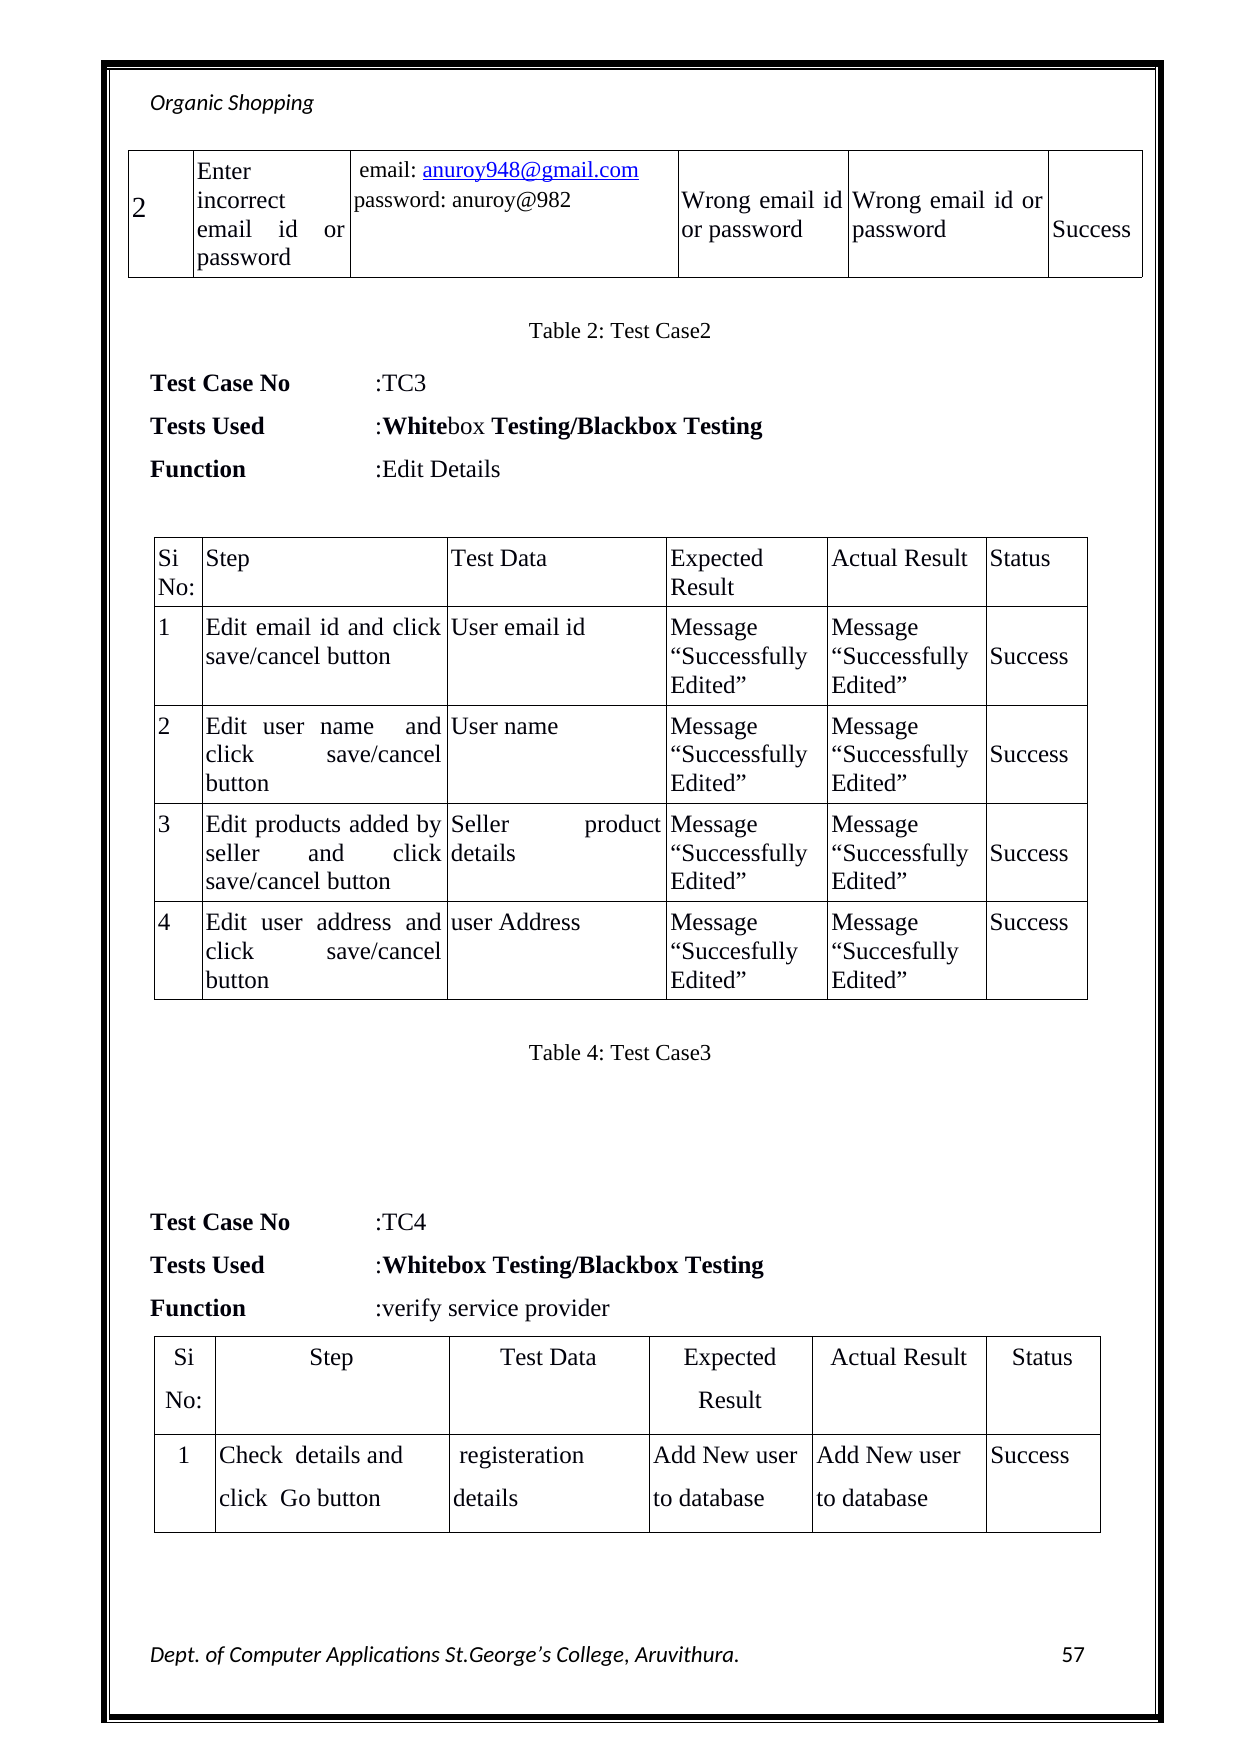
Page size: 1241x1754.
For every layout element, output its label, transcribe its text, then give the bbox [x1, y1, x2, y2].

table_cell 4 [155, 902, 202, 999]
table_cell Message “Successfully Edited” [667, 804, 827, 901]
table_header Status [987, 1337, 1100, 1434]
table_cell email: anuroy948@gmail.com password: anuroy@982 [351, 151, 678, 277]
table_cell Success [987, 902, 1087, 999]
text Tests Used :Whitebox Testing/Blackbox Testing [150, 1250, 1090, 1278]
table_cell Success [987, 1435, 1100, 1532]
table_cell Edit user address and click save/cancel button [203, 902, 447, 999]
list Table 4: Test Case3 [150, 1039, 1090, 1066]
table_cell Edit user name and click save/cancel button [203, 706, 447, 803]
text Test Case No :TC4 [150, 1207, 1090, 1235]
table_cell User email id [448, 607, 666, 704]
table_cell Message “Successfully Edited” [828, 706, 986, 803]
table_cell Message “Successfully Edited” [667, 607, 827, 704]
table_cell 3 [155, 804, 202, 901]
table_cell 2 [129, 151, 193, 277]
table_header Status [987, 538, 1087, 606]
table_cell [450, 1435, 649, 1532]
table_header Si No: [155, 538, 202, 606]
table_cell 1 [155, 607, 202, 704]
table_cell Message “Successfully Edited” [828, 607, 986, 704]
table_cell 1 [155, 1435, 215, 1532]
table_header Test Data [450, 1337, 649, 1434]
table_cell Message “Succesfully Edited” [667, 902, 827, 999]
table_cell Message “Successfully Edited” [828, 804, 986, 901]
table_header Test Data [448, 538, 666, 606]
table_cell Add New user to database [813, 1435, 986, 1532]
text Function :Edit Details [150, 454, 1090, 483]
table_header Actual Result [813, 1337, 986, 1434]
text Tests Used :Whitebox Testing/Blackbox Testing [150, 411, 1090, 440]
table_cell Check details and click Go button [216, 1435, 449, 1532]
table_cell 2 [155, 706, 202, 803]
text Function :verify service provider [150, 1293, 1090, 1322]
table_cell User name [448, 706, 666, 803]
table_cell Seller product details [448, 804, 666, 901]
table_cell Message “Succesfully Edited” [828, 902, 986, 999]
table_cell Wrong email id or password [679, 151, 848, 277]
table_cell Success [987, 804, 1087, 901]
table_cell Message “Successfully Edited” [667, 706, 827, 803]
table_header Si No: [155, 1337, 215, 1434]
table_cell Enter incorrect email id or password [194, 151, 350, 277]
text Test Case No :TC3 [150, 368, 1090, 397]
table_cell Edit products added by seller and click save/cancel button [203, 804, 447, 901]
table_cell Edit email id and click save/cancel button [203, 607, 447, 704]
table_cell Success [987, 607, 1087, 704]
table_header Expected Result [667, 538, 827, 606]
table_header Expected Result [650, 1337, 812, 1434]
table_cell Add New user to database [650, 1435, 812, 1532]
table_header Actual Result [828, 538, 986, 606]
table_cell user Address [448, 902, 666, 999]
table_header Step [203, 538, 447, 606]
table_cell Success [1049, 151, 1142, 277]
table_header Step [216, 1337, 449, 1434]
table_cell Success [987, 706, 1087, 803]
list Table 2: Test Case2 [150, 317, 1090, 343]
table_cell Wrong email id or password [849, 151, 1048, 277]
